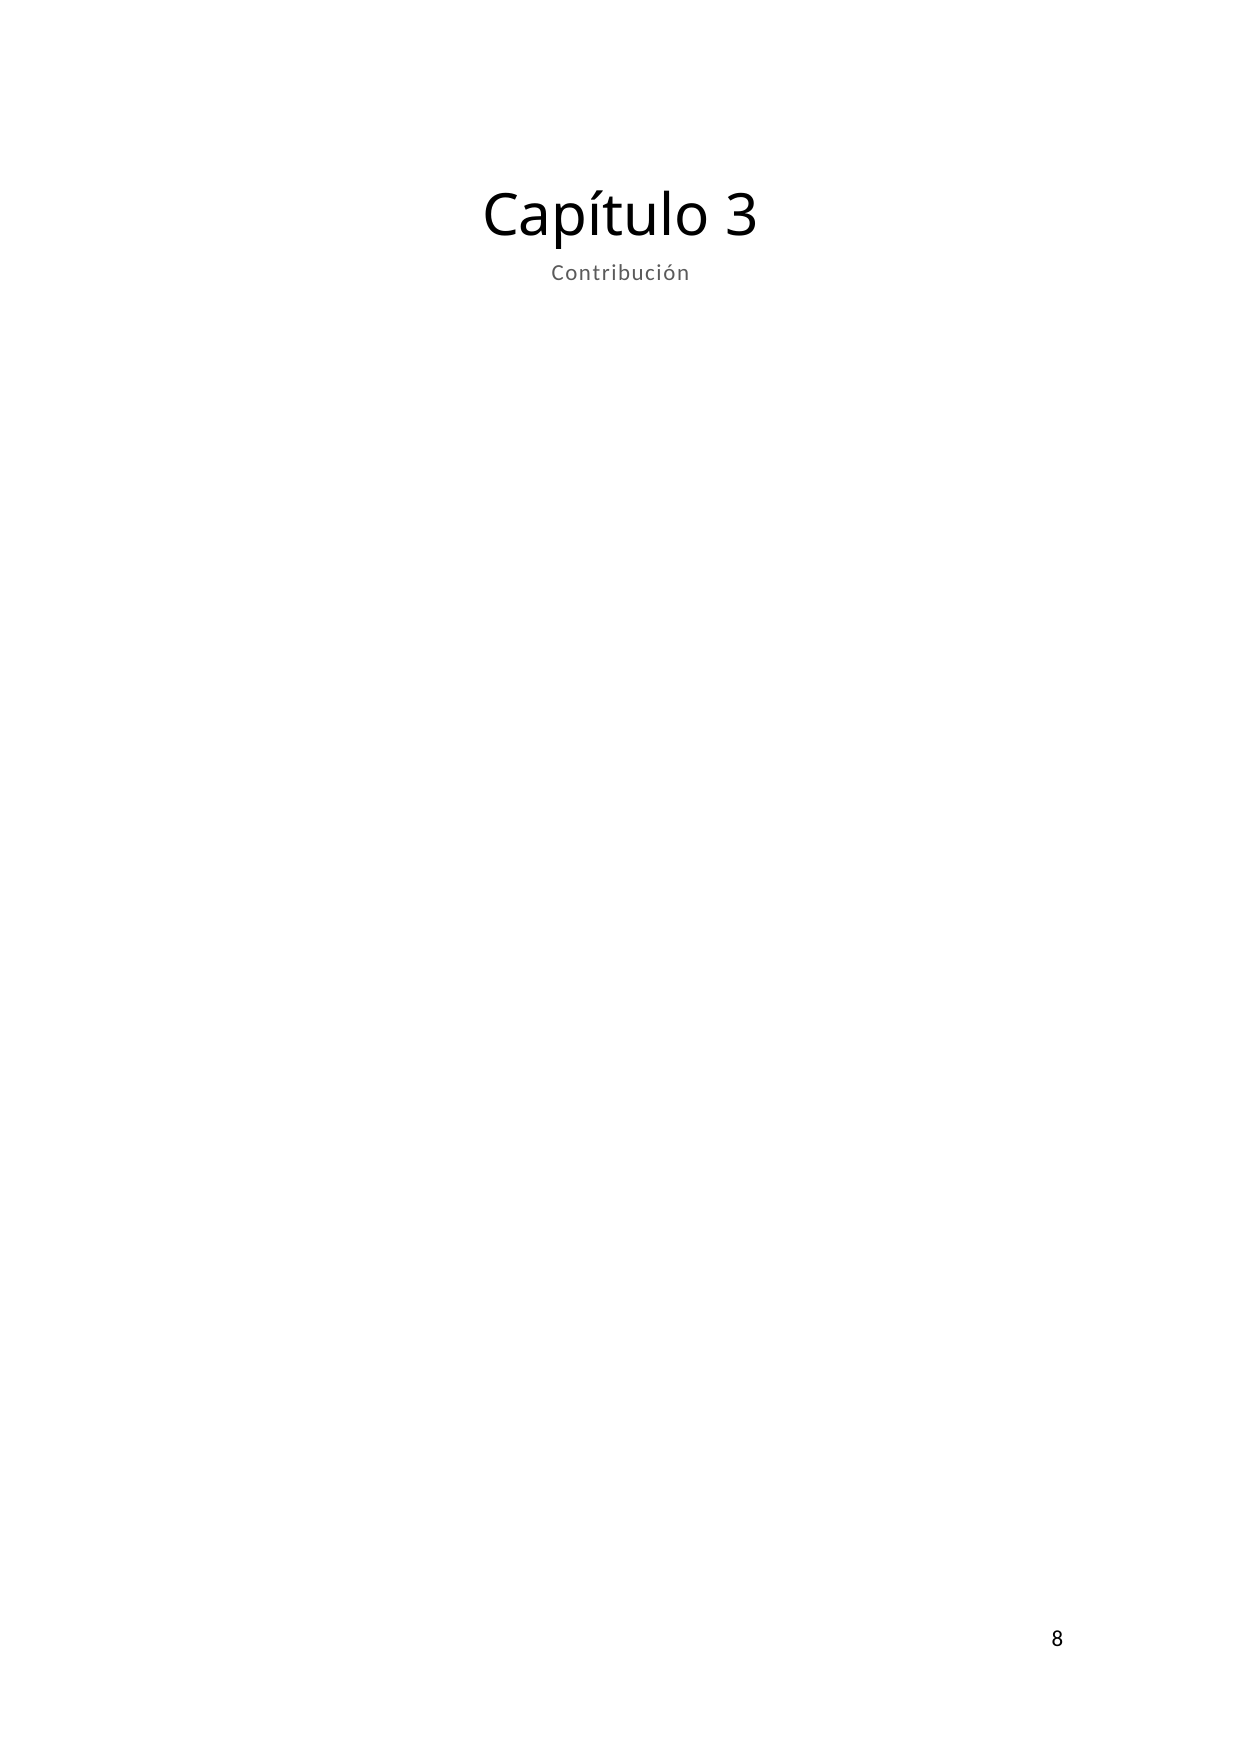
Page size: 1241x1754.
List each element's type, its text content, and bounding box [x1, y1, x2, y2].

subtitle Contribución [177, 258, 1063, 286]
text Capítulo 3 [177, 173, 1063, 252]
